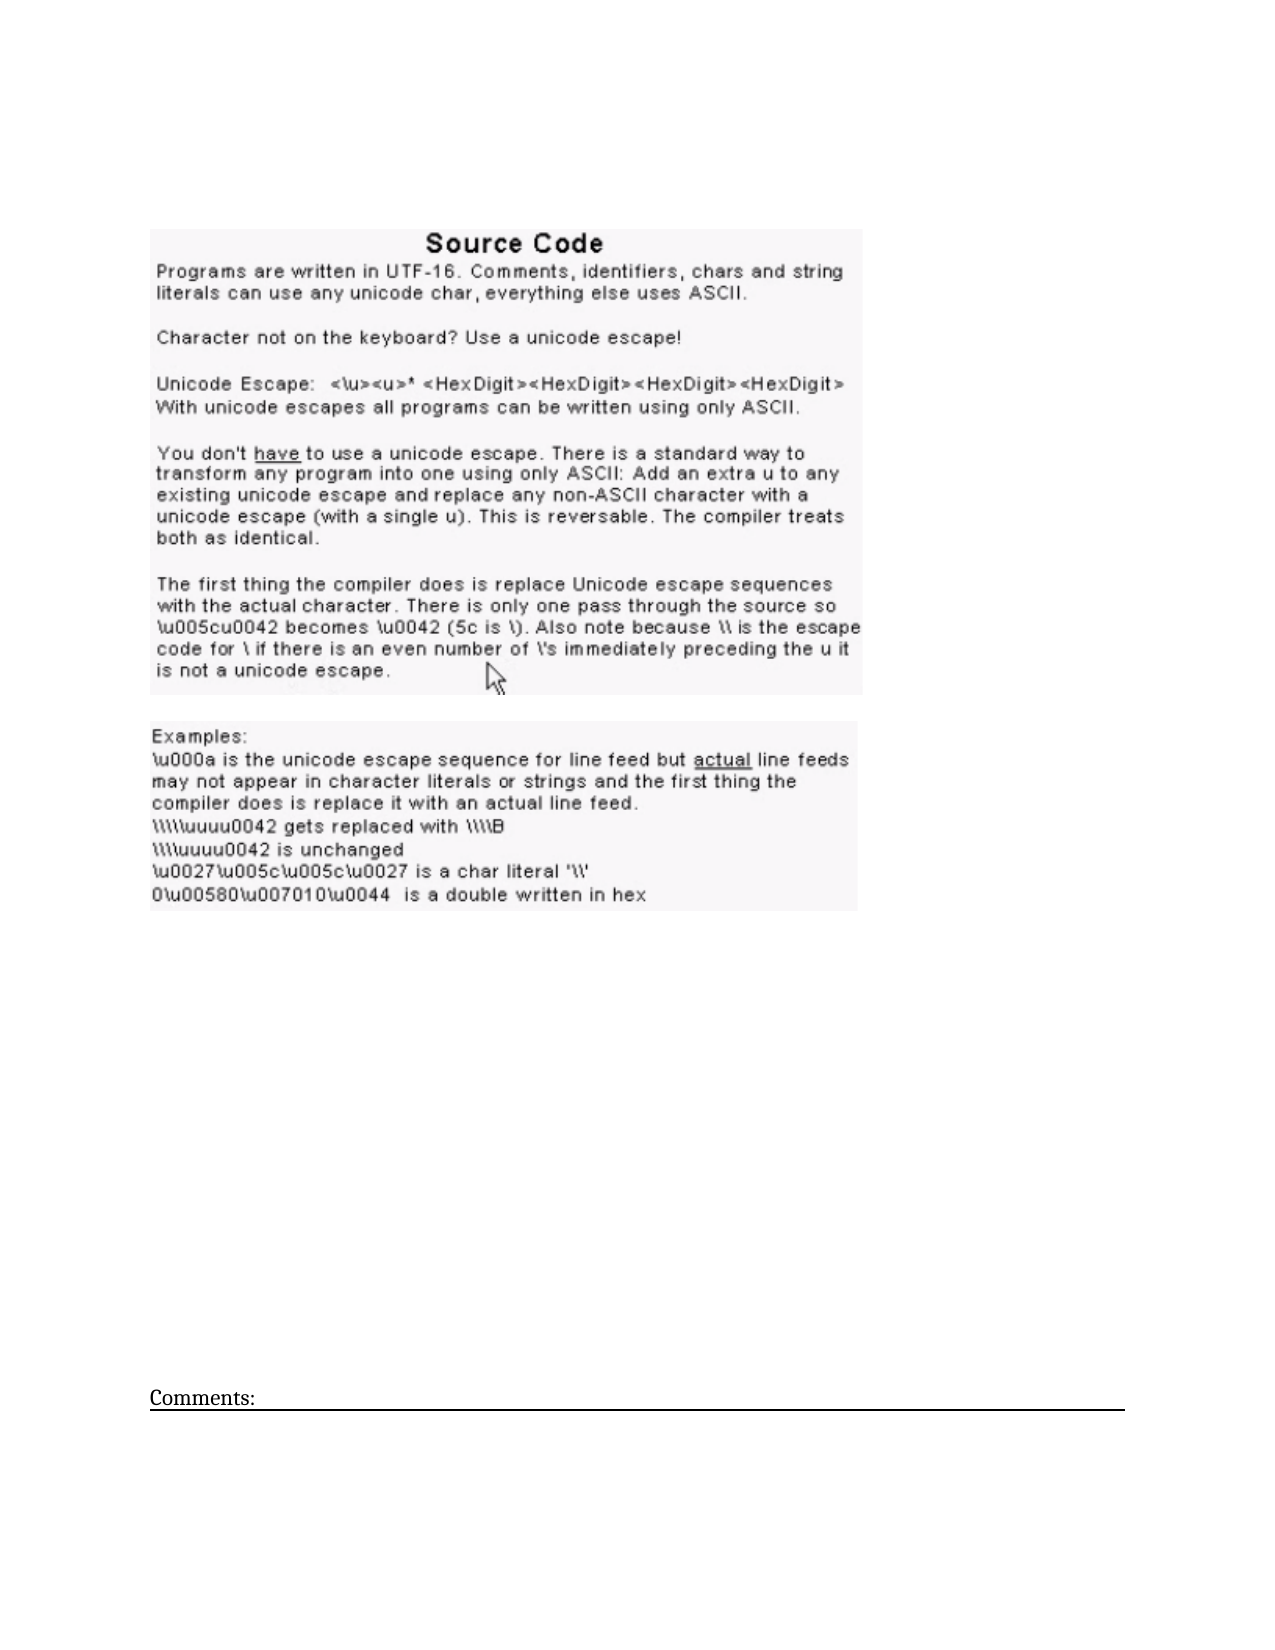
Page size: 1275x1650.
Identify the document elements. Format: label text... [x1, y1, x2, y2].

picture [150, 229, 863, 695]
picture [150, 721, 858, 911]
text Comments: [150, 1384, 1125, 1409]
